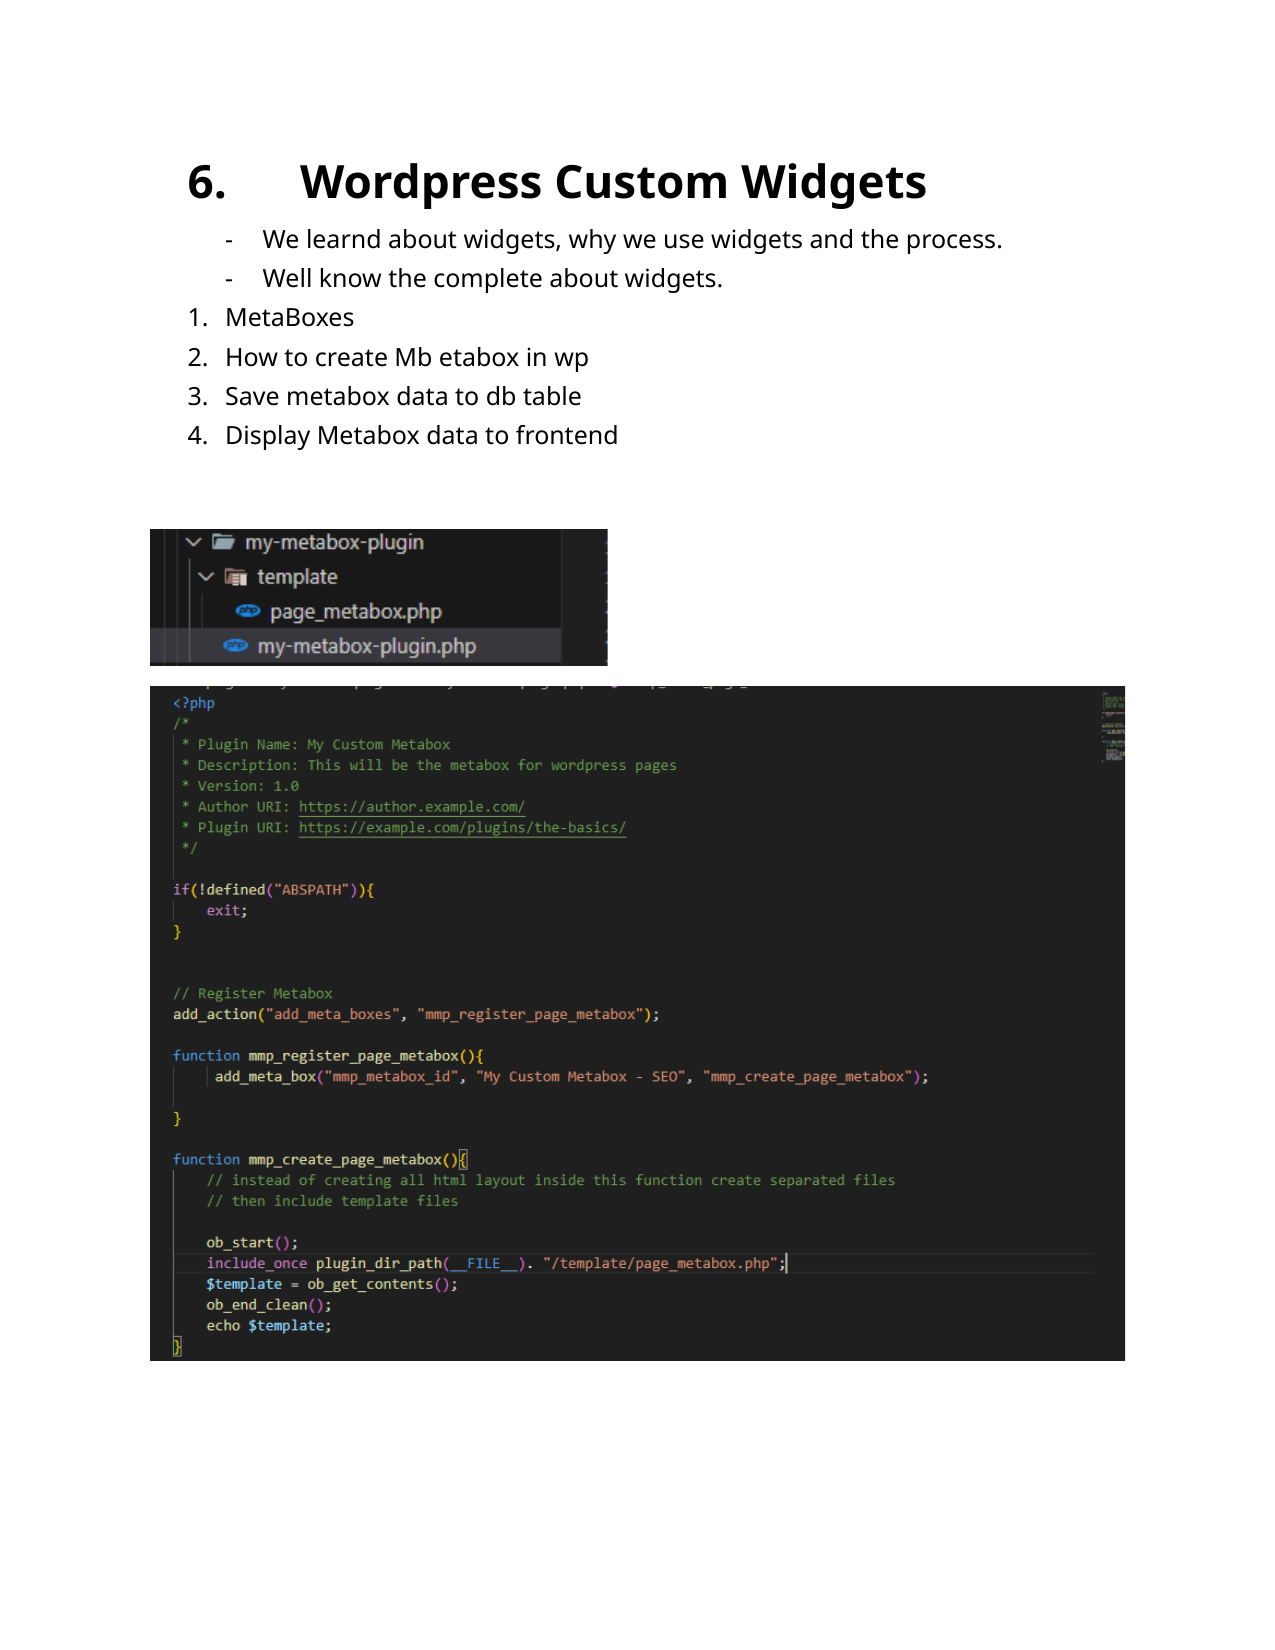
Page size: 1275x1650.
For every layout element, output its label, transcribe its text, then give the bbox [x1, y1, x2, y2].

list Wordpress Custom Widgets [187, 150, 1125, 212]
list MetaBoxes [187, 300, 1125, 334]
list Display Metabox data to frontend [187, 417, 1125, 452]
list Well know the complete about widgets. [225, 261, 1125, 295]
list We learnd about widgets, why we use widgets and the process. [225, 222, 1125, 256]
list Save metabox data to db table [187, 378, 1125, 412]
list How to create Mb etabox in wp [187, 339, 1125, 373]
picture [150, 529, 608, 666]
picture [150, 686, 1125, 1361]
